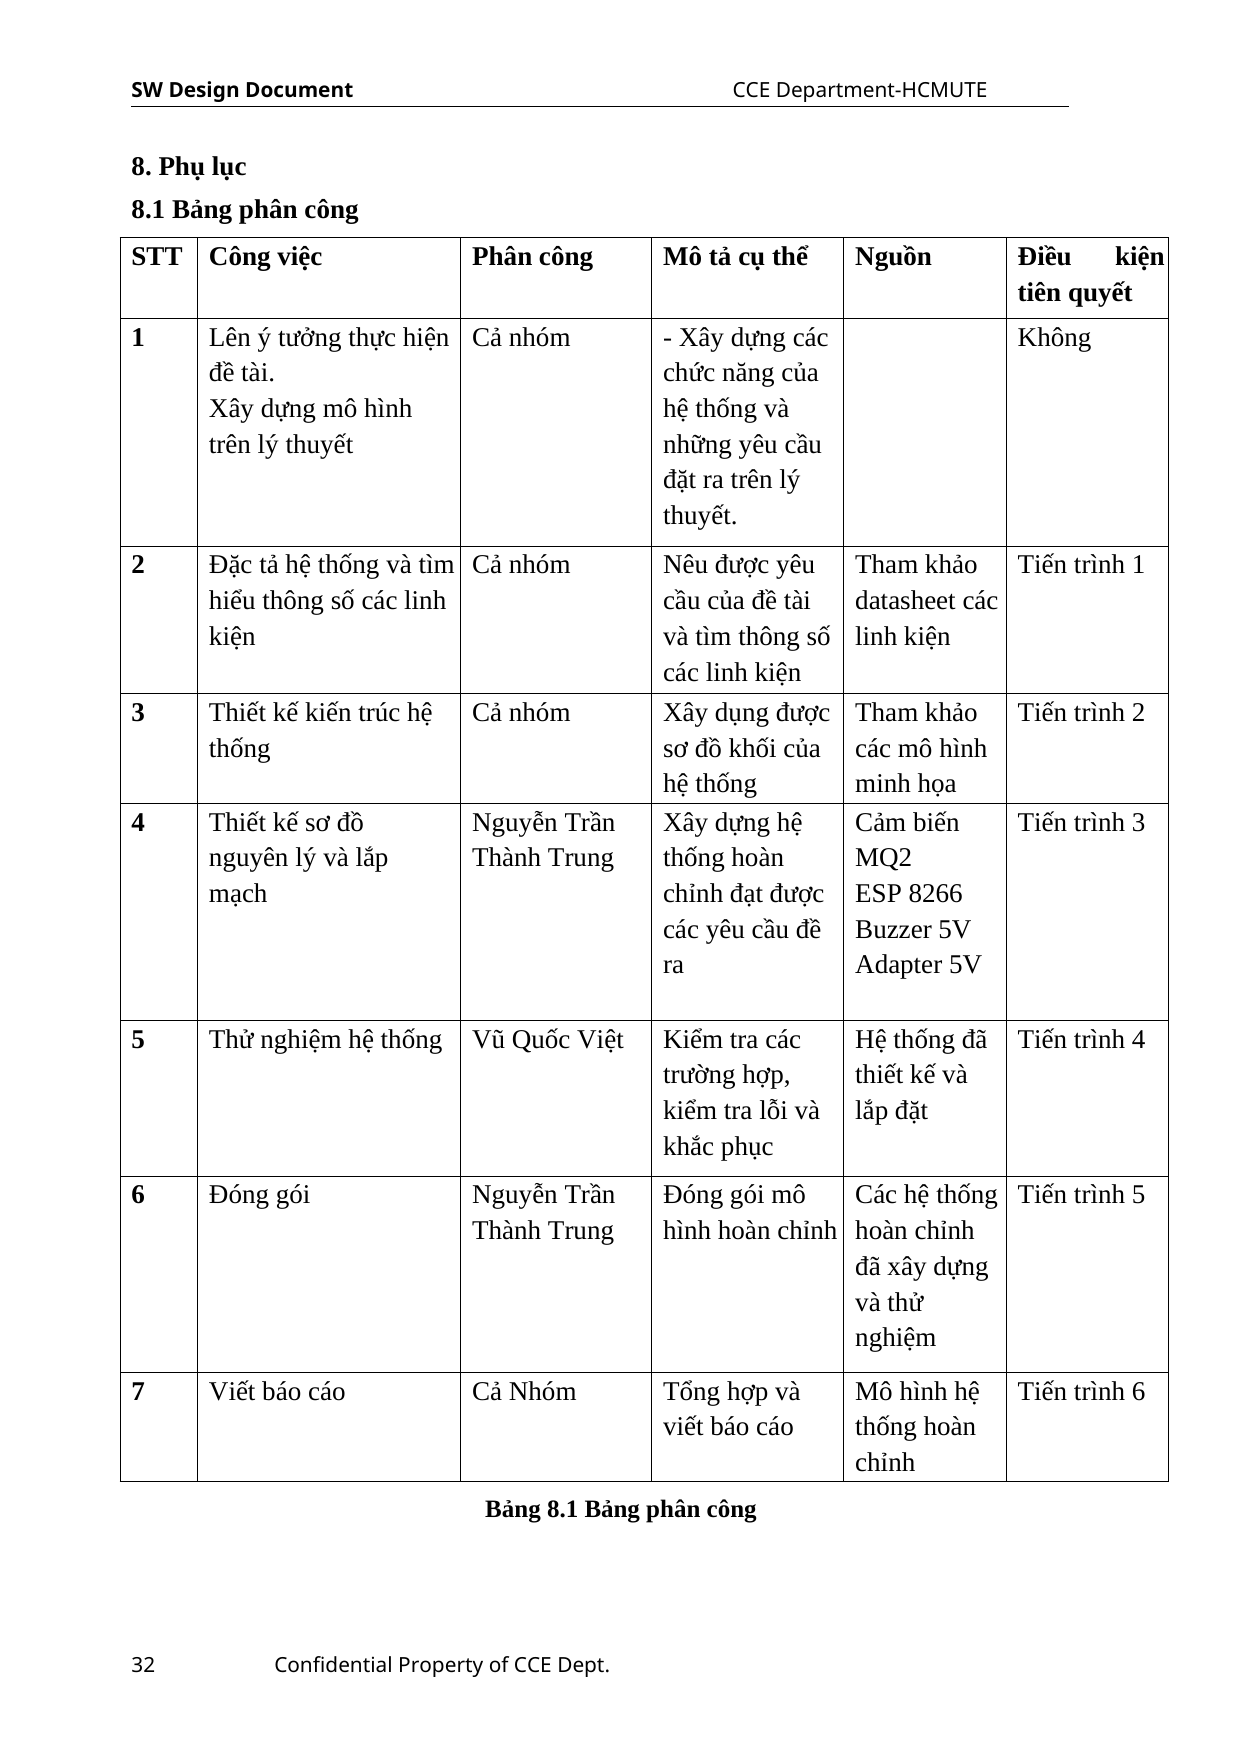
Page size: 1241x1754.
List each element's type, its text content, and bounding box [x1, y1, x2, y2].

table_header Mô tả cụ thể [652, 238, 843, 318]
table_cell 2 [121, 547, 197, 693]
table_cell Lên ý tưởng thực hiện đề tài. Xây dựng mô hình trên lý thuyết [198, 319, 460, 546]
table_cell 1 [121, 319, 197, 546]
table_cell - Xây dựng các chức năng của hệ thống và những yêu cầu đặt ra trên lý thuyết. [652, 319, 843, 546]
table_cell Tham khảo các mô hình minh họa [844, 694, 1006, 803]
table_cell Tiến trình 4 [1007, 1021, 1168, 1176]
table_cell Cả nhóm [461, 694, 651, 803]
table_cell Không [1007, 319, 1168, 546]
table_cell Mô hình hệ thống hoàn chỉnh [844, 1373, 1006, 1481]
table_cell Cả nhóm [461, 547, 651, 693]
table_cell Nguyễn Trần Thành Trung [461, 804, 651, 1020]
table_cell Đóng gói [198, 1177, 460, 1372]
table_header Nguồn [844, 238, 1006, 318]
table_header Phân công [461, 238, 651, 318]
table_header Công việc [198, 238, 460, 318]
table_cell 4 [121, 804, 197, 1020]
table_cell Xây dựng hệ thống hoàn chỉnh đạt được các yêu cầu đề ra [652, 804, 843, 1020]
table_header Điều kiện tiên quyết [1007, 238, 1168, 318]
table_cell Tiến trình 5 [1007, 1177, 1168, 1372]
table_cell Xây dụng được sơ đồ khối của hệ thống [652, 694, 843, 803]
text 8.1 Bảng phân công [131, 194, 1069, 225]
table_cell Cảm biến MQ2 ESP 8266 Buzzer 5V Adapter 5V [844, 804, 1006, 1020]
table_cell Đóng gói mô hình hoàn chỉnh [652, 1177, 843, 1372]
table_cell Tiến trình 3 [1007, 804, 1168, 1020]
table_cell Vũ Quốc Việt [461, 1021, 651, 1176]
table_cell Tiến trình 6 [1007, 1373, 1168, 1481]
table_cell [844, 319, 1006, 546]
table_cell Tham khảo datasheet các linh kiện [844, 547, 1006, 693]
table_cell 7 [121, 1373, 197, 1481]
table_cell Thiết kế kiến trúc hệ thống [198, 694, 460, 803]
table_cell Nguyễn Trần Thành Trung [461, 1177, 651, 1372]
table_cell 6 [121, 1177, 197, 1372]
text 8. Phụ lục [131, 150, 1069, 181]
table_cell 5 [121, 1021, 197, 1176]
table_cell Các hệ thống hoàn chỉnh đã xây dựng và thử nghiệm [844, 1177, 1006, 1372]
text Bảng 8.1 Bảng phân công [173, 1494, 1069, 1523]
table_cell Viết báo cáo [198, 1373, 460, 1481]
table_cell Nêu được yêu cầu của đề tài và tìm thông số các linh kiện [652, 547, 843, 693]
table_cell Thử nghiệm hệ thống [198, 1021, 460, 1176]
table_cell Tổng hợp và viết báo cáo [652, 1373, 843, 1481]
table_header STT [121, 238, 197, 318]
table_cell 3 [121, 694, 197, 803]
table_cell Kiểm tra các trường hợp, kiểm tra lỗi và khắc phục [652, 1021, 843, 1176]
table_cell Tiến trình 2 [1007, 694, 1168, 803]
table_cell Hệ thống đã thiết kế và lắp đặt [844, 1021, 1006, 1176]
table_cell Thiết kế sơ đồ nguyên lý và lắp mạch [198, 804, 460, 1020]
table_cell Cả Nhóm [461, 1373, 651, 1481]
table_cell Đặc tả hệ thống và tìm hiểu thông số các linh kiện [198, 547, 460, 693]
table_cell Cả nhóm [461, 319, 651, 546]
table_cell Tiến trình 1 [1007, 547, 1168, 693]
